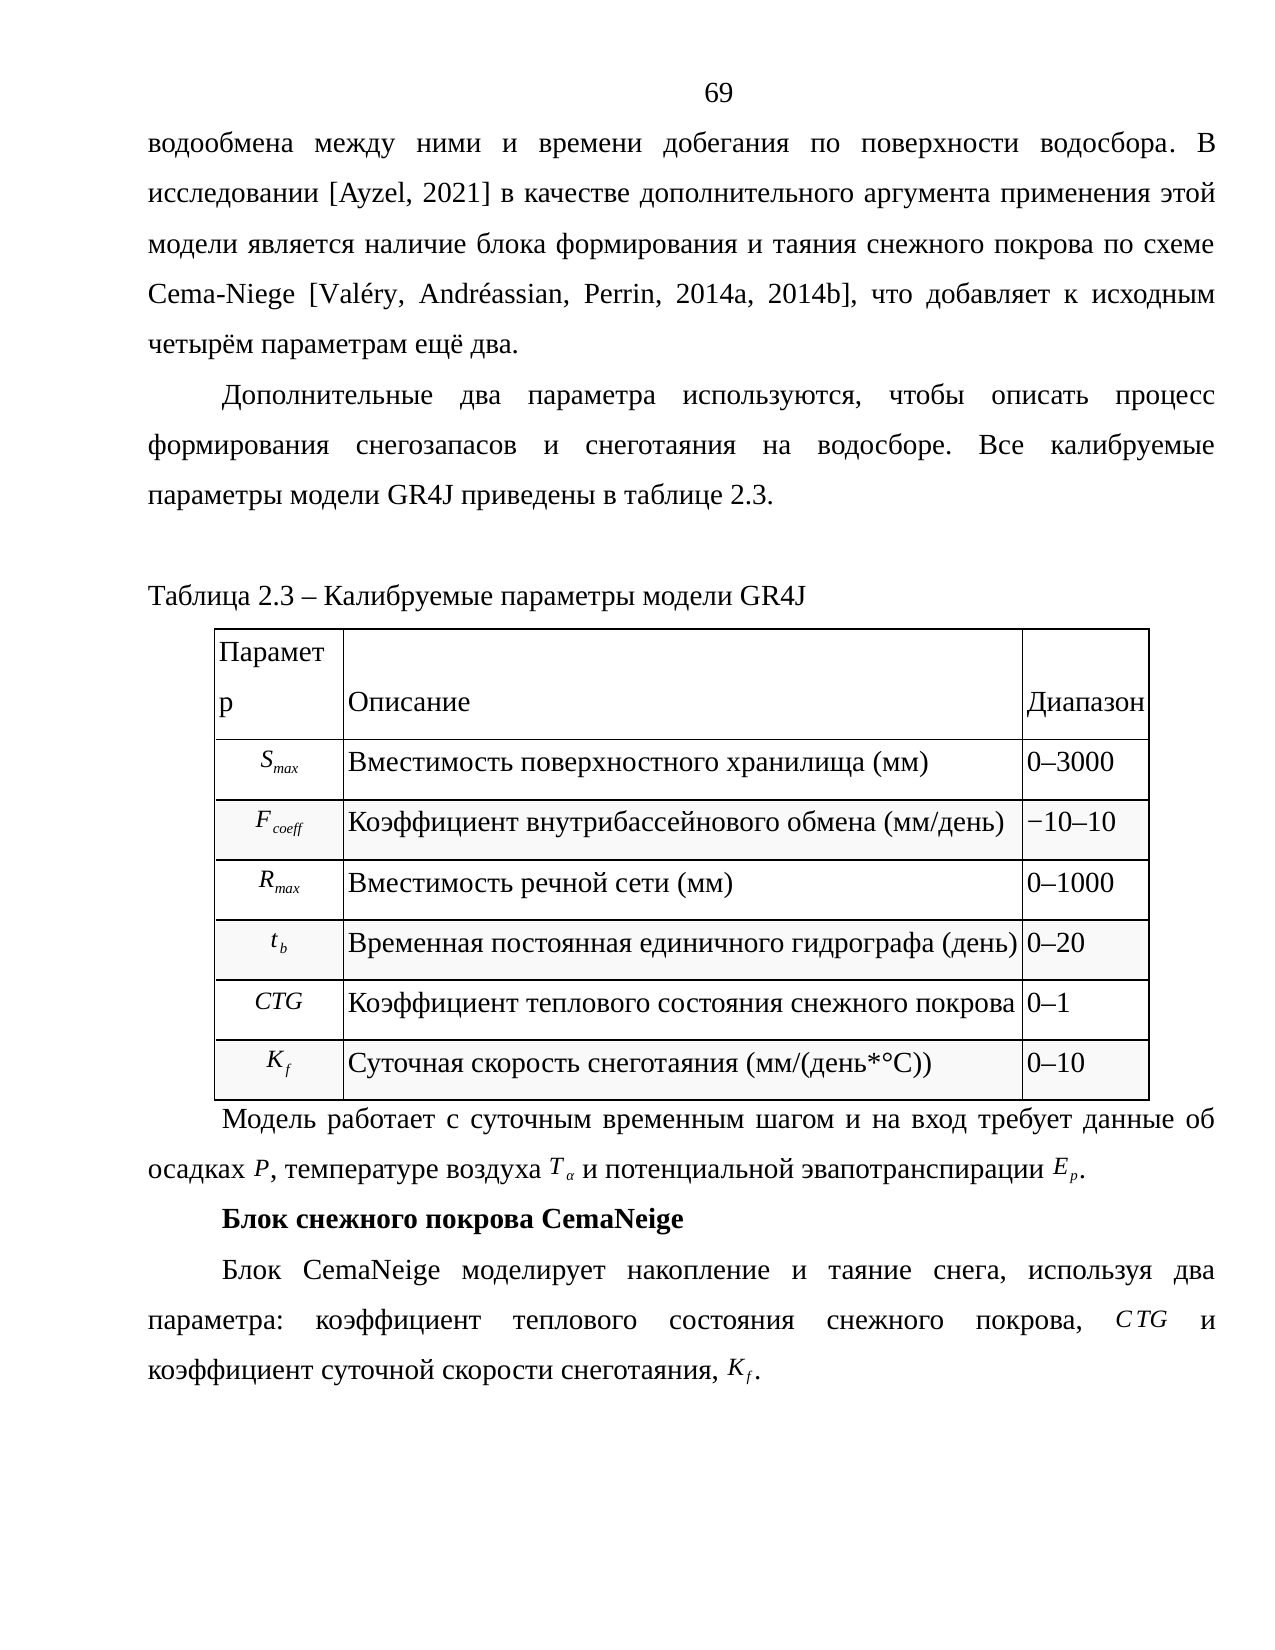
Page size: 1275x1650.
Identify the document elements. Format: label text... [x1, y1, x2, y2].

table_cell [215, 800, 343, 859]
table_cell 0–1 [1023, 981, 1148, 1039]
table_cell Суточная скорость снеготаяния (мм/(день*°C)) [344, 1041, 1022, 1099]
text Блок CemaNeige моделирует накопление и таяние снега, используя два параметра: коэффициент теплового состояния снежного покрова, и коэффициент суточной скорости снеготаяния, . [148, 1252, 1216, 1386]
table_cell [215, 1040, 343, 1099]
table_cell 0–10 [1023, 1041, 1148, 1099]
text Блок снежного покрова CemaNeige [148, 1202, 1216, 1235]
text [148, 125, 1216, 360]
table_header Описание [344, 630, 1022, 739]
table_cell [215, 920, 343, 979]
text Таблица 2.3 – Калибруемые параметры модели GR4J [148, 578, 1216, 612]
table_cell [215, 860, 343, 919]
table_cell Коэффициент внутрибассейнового обмена (мм/день) [344, 801, 1022, 859]
text Дополнительные два параметра используются, чтобы описать процесс формирования снегозапасов и снеготаяния на водосборе. Все калибруемые параметры модели GR4J приведены в таблице 2.3. [148, 377, 1216, 511]
table_header Диапазон [1023, 630, 1148, 739]
text Модель работает с суточным временным шагом и на вход требует данные об осадках , температуре воздуха и потенциальной эвапотранспирации . [148, 1101, 1216, 1185]
table_header Параметр [215, 630, 343, 739]
table_cell [215, 980, 343, 1039]
table_cell Коэффициент теплового состояния снежного покрова [344, 981, 1022, 1039]
table_cell −10–10 [1023, 801, 1148, 859]
table_cell Вместимость поверхностного хранилища (мм) [344, 740, 1022, 799]
table_cell Временная постоянная единичного гидрографа (день) [344, 921, 1022, 979]
table_cell 0–20 [1023, 921, 1148, 979]
table_cell 0–1000 [1023, 861, 1148, 919]
table_cell [215, 740, 343, 799]
table_cell 0–3000 [1023, 740, 1148, 799]
table_cell Вместимость речной сети (мм) [344, 861, 1022, 919]
